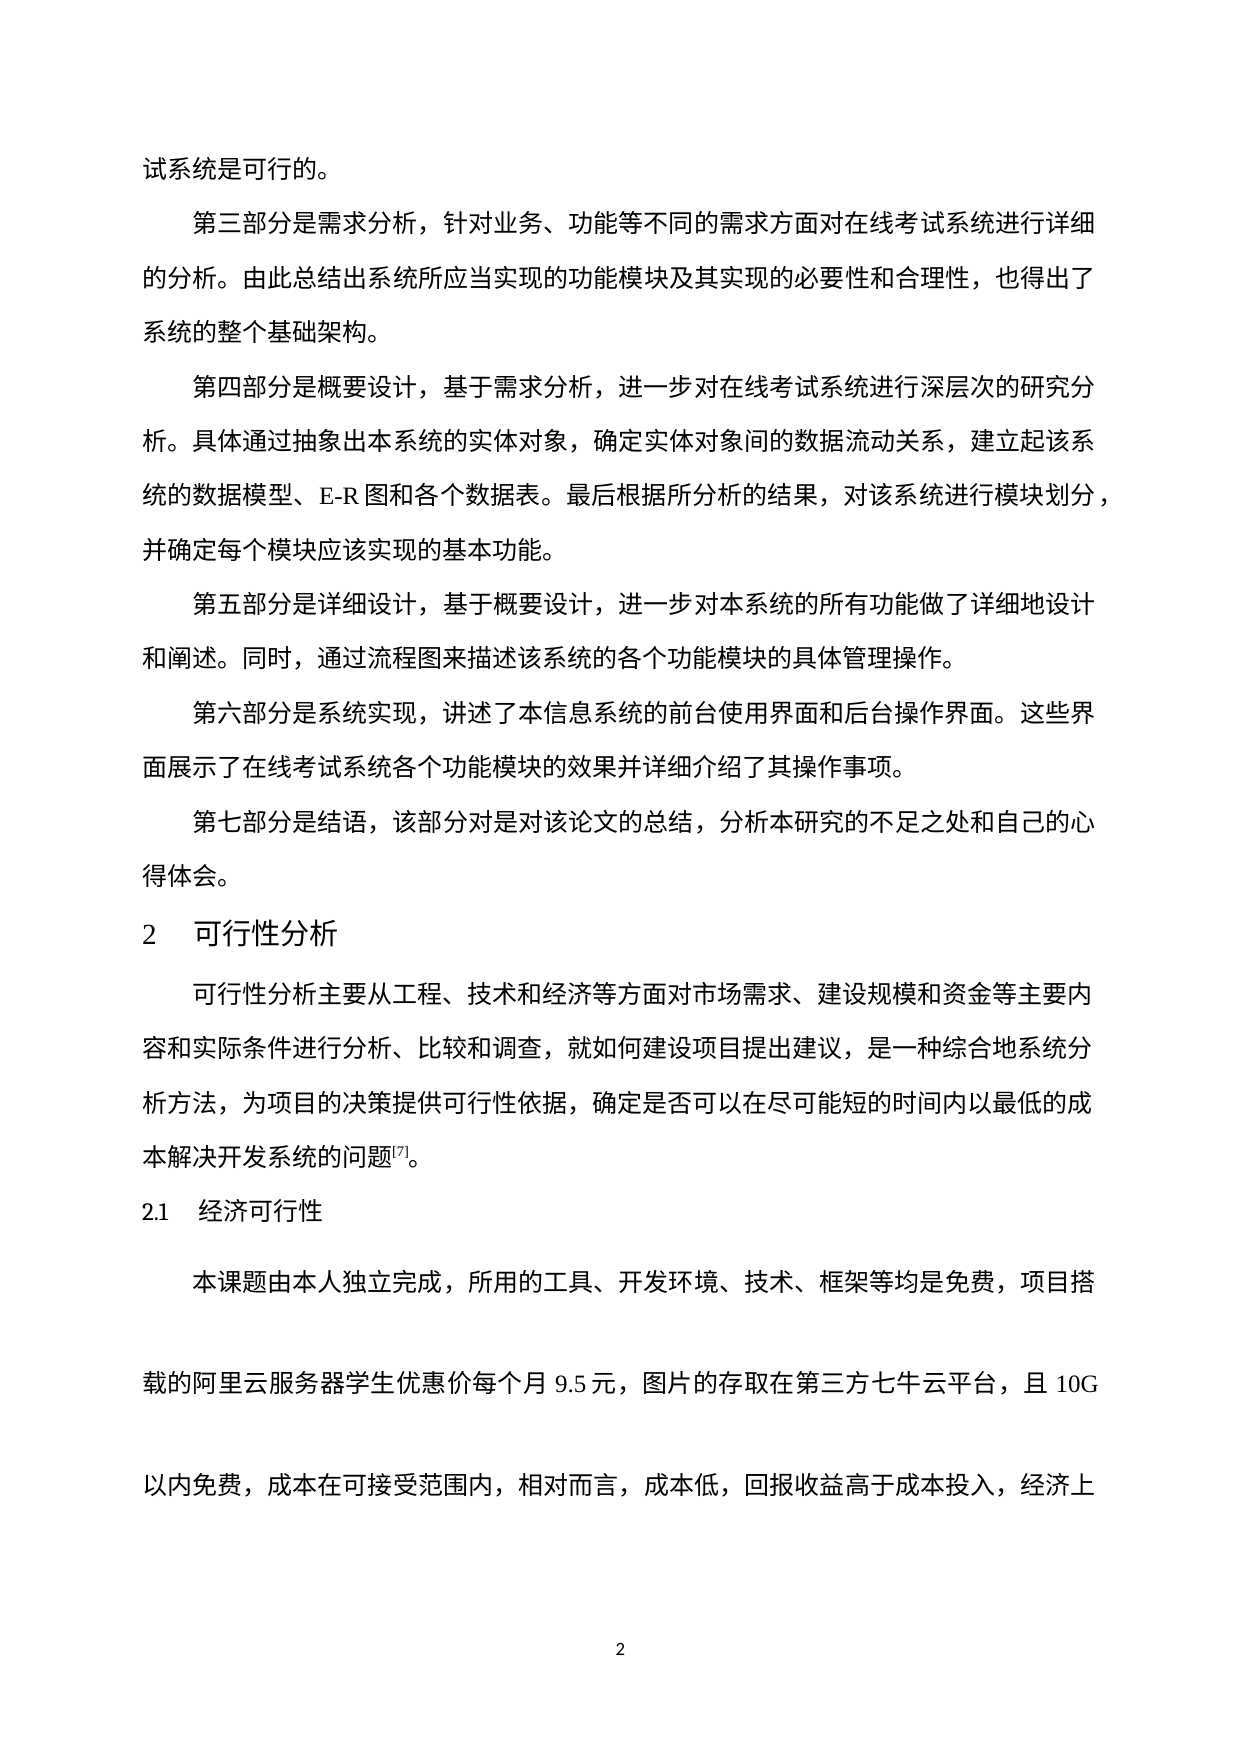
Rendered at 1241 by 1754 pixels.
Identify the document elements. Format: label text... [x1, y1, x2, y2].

subtitle 可行性分析 [142, 911, 1098, 953]
text 第三部分是需求分析，针对业务、功能等不同的需求方面对在线考试系统进行详细的分析。由此总结出系统所应当实现的功能模块及其实现的必要性和合理性，也得出了系统的整个基础架构。 [142, 204, 1098, 349]
text 经济可行性 [142, 1192, 1098, 1228]
text 可行性分析主要从工程、技术和经济等方面对市场需求、建设规模和资金等主要内容和实际条件进行分析、比较和调查，就如何建设项目提出建议，是一种综合地系统分析方法，为项目的决策提供可行性依据，确定是否可以在尽可能短的时间内以最低的成本解决开发系统的问题[7]。 [142, 974, 1098, 1174]
text 第五部分是详细设计，基于概要设计，进一步对本系统的所有功能做了详细地设计和阐述。同时，通过流程图来描述该系统的各个功能模块的具体管理操作。 [142, 584, 1098, 675]
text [142, 149, 1098, 186]
text 第七部分是结语，该部分对是对该论文的总结，分析本研究的不足之处和自己的心得体会。 [142, 802, 1098, 893]
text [142, 1246, 1098, 1518]
text 第六部分是系统实现，讲述了本信息系统的前台使用界面和后台操作界面。这些界面展示了在线考试系统各个功能模块的效果并详细介绍了其操作事项。 [142, 693, 1098, 784]
text 第四部分是概要设计，基于需求分析，进一步对在线考试系统进行深层次的研究分析。具体通过抽象出本系统的实体对象，确定实体对象间的数据流动关系，建立起该系统的数据模型、E-R图和各个数据表。最后根据所分析的结果，对该系统进行模块划分，并确定每个模块应该实现的基本功能。 [142, 367, 1098, 566]
